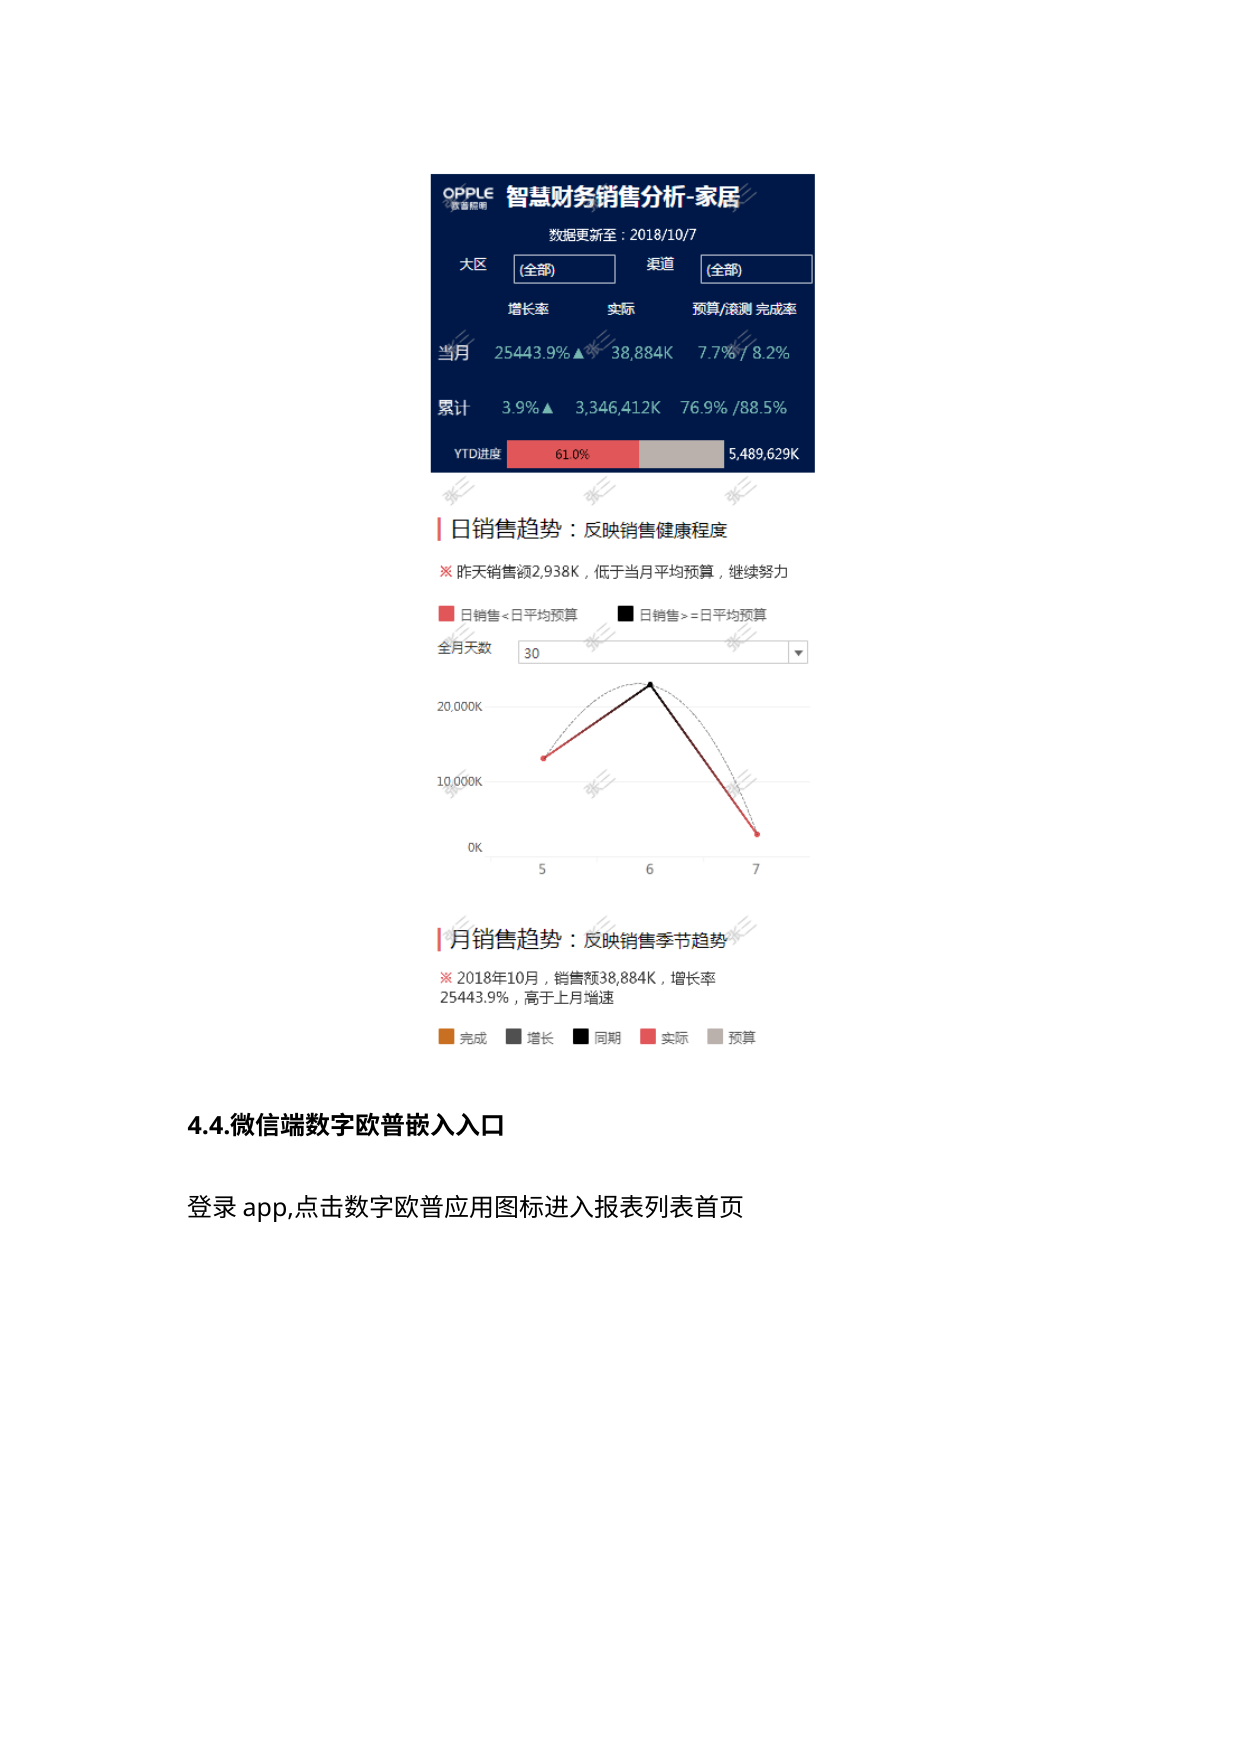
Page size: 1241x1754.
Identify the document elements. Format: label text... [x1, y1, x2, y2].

picture [419, 162, 821, 1058]
text 登录app,点击数字欧普应用图标进入报表列表首页 [187, 1173, 1053, 1238]
text 4.4.微信端数字欧普嵌入入口 [187, 1091, 1053, 1156]
